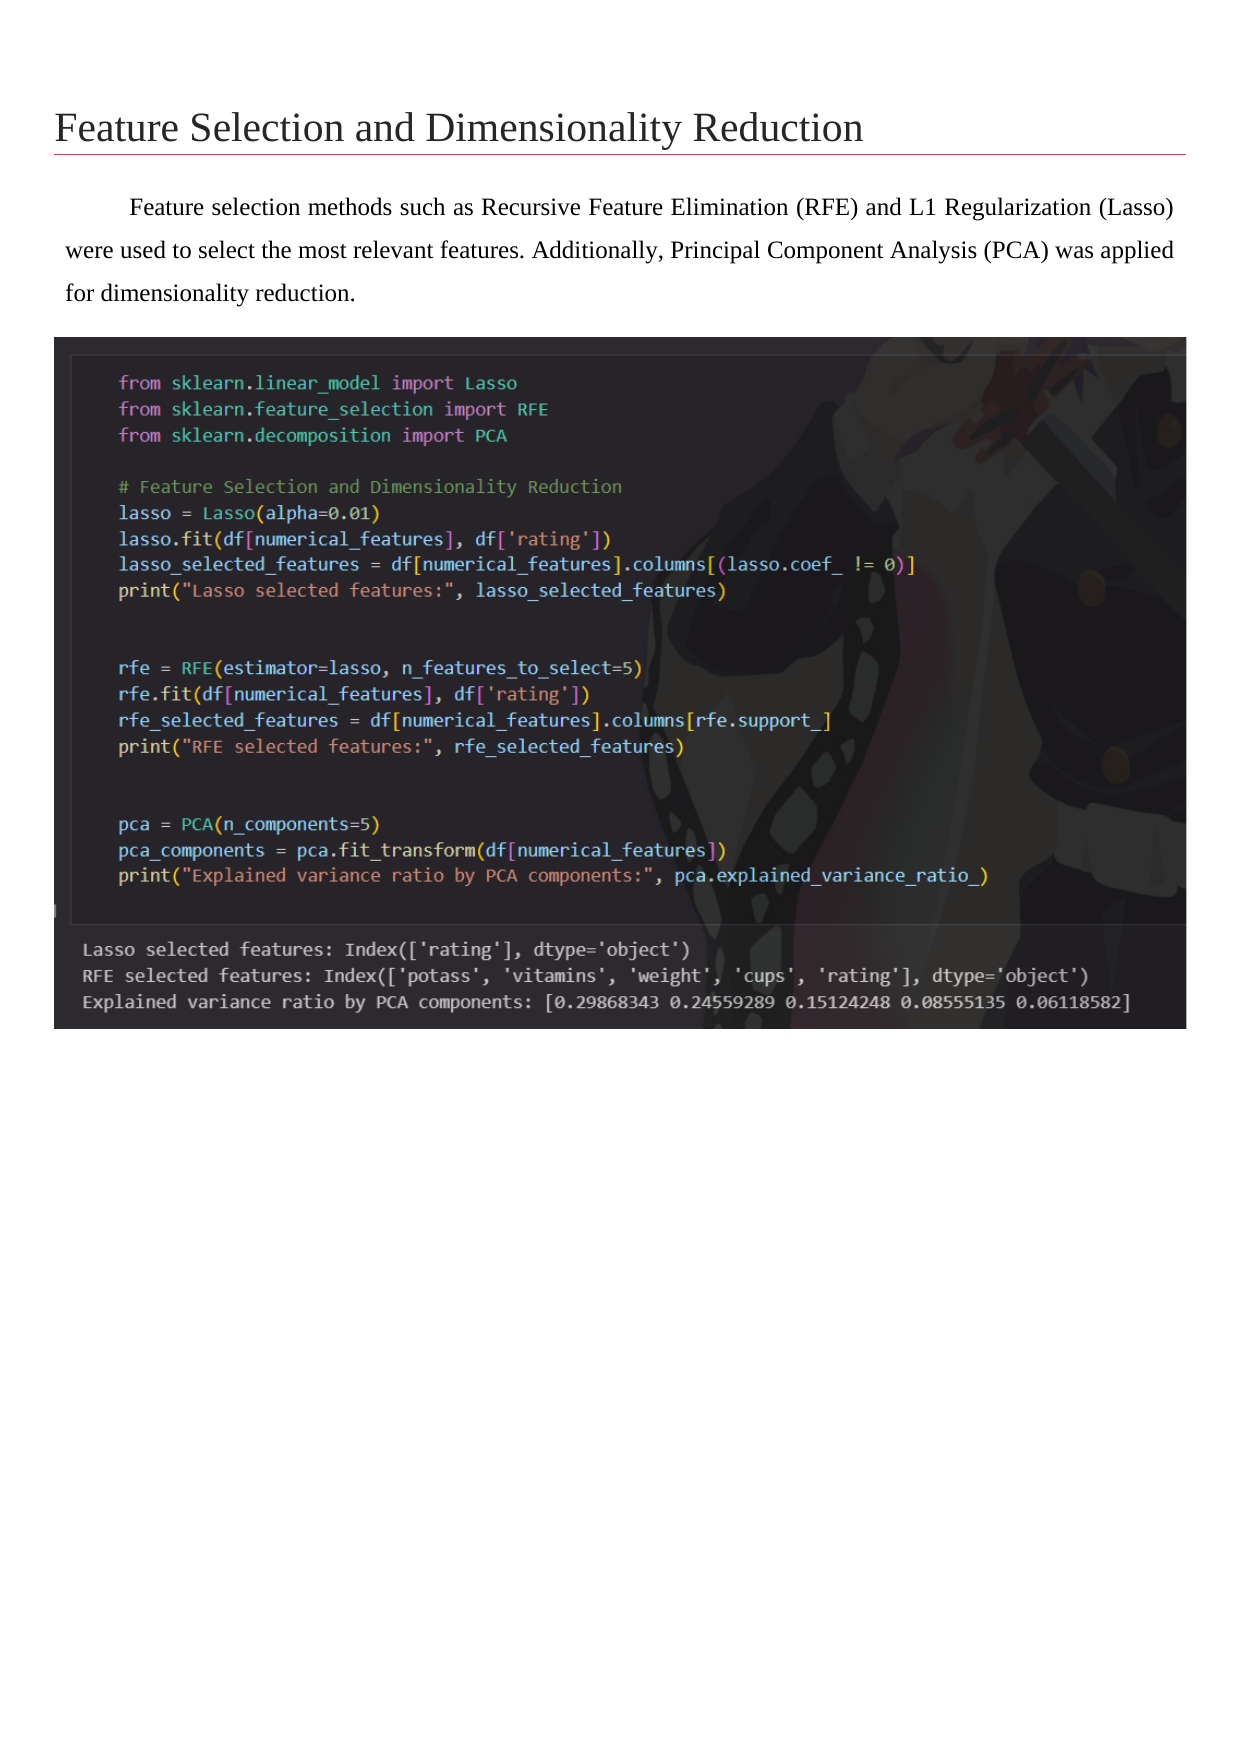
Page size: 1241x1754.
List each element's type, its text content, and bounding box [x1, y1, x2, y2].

picture [54, 337, 1187, 1029]
text Feature selection methods such as Recursive Feature Elimination (RFE) and L1 Regularization (Lasso) were used to select the most relevant features. Additionally, Principal Component Analysis (PCA) was applied for dimensionality reduction. [65, 192, 1175, 307]
subtitle Feature Selection and Dimensionality Reduction [54, 102, 1186, 154]
